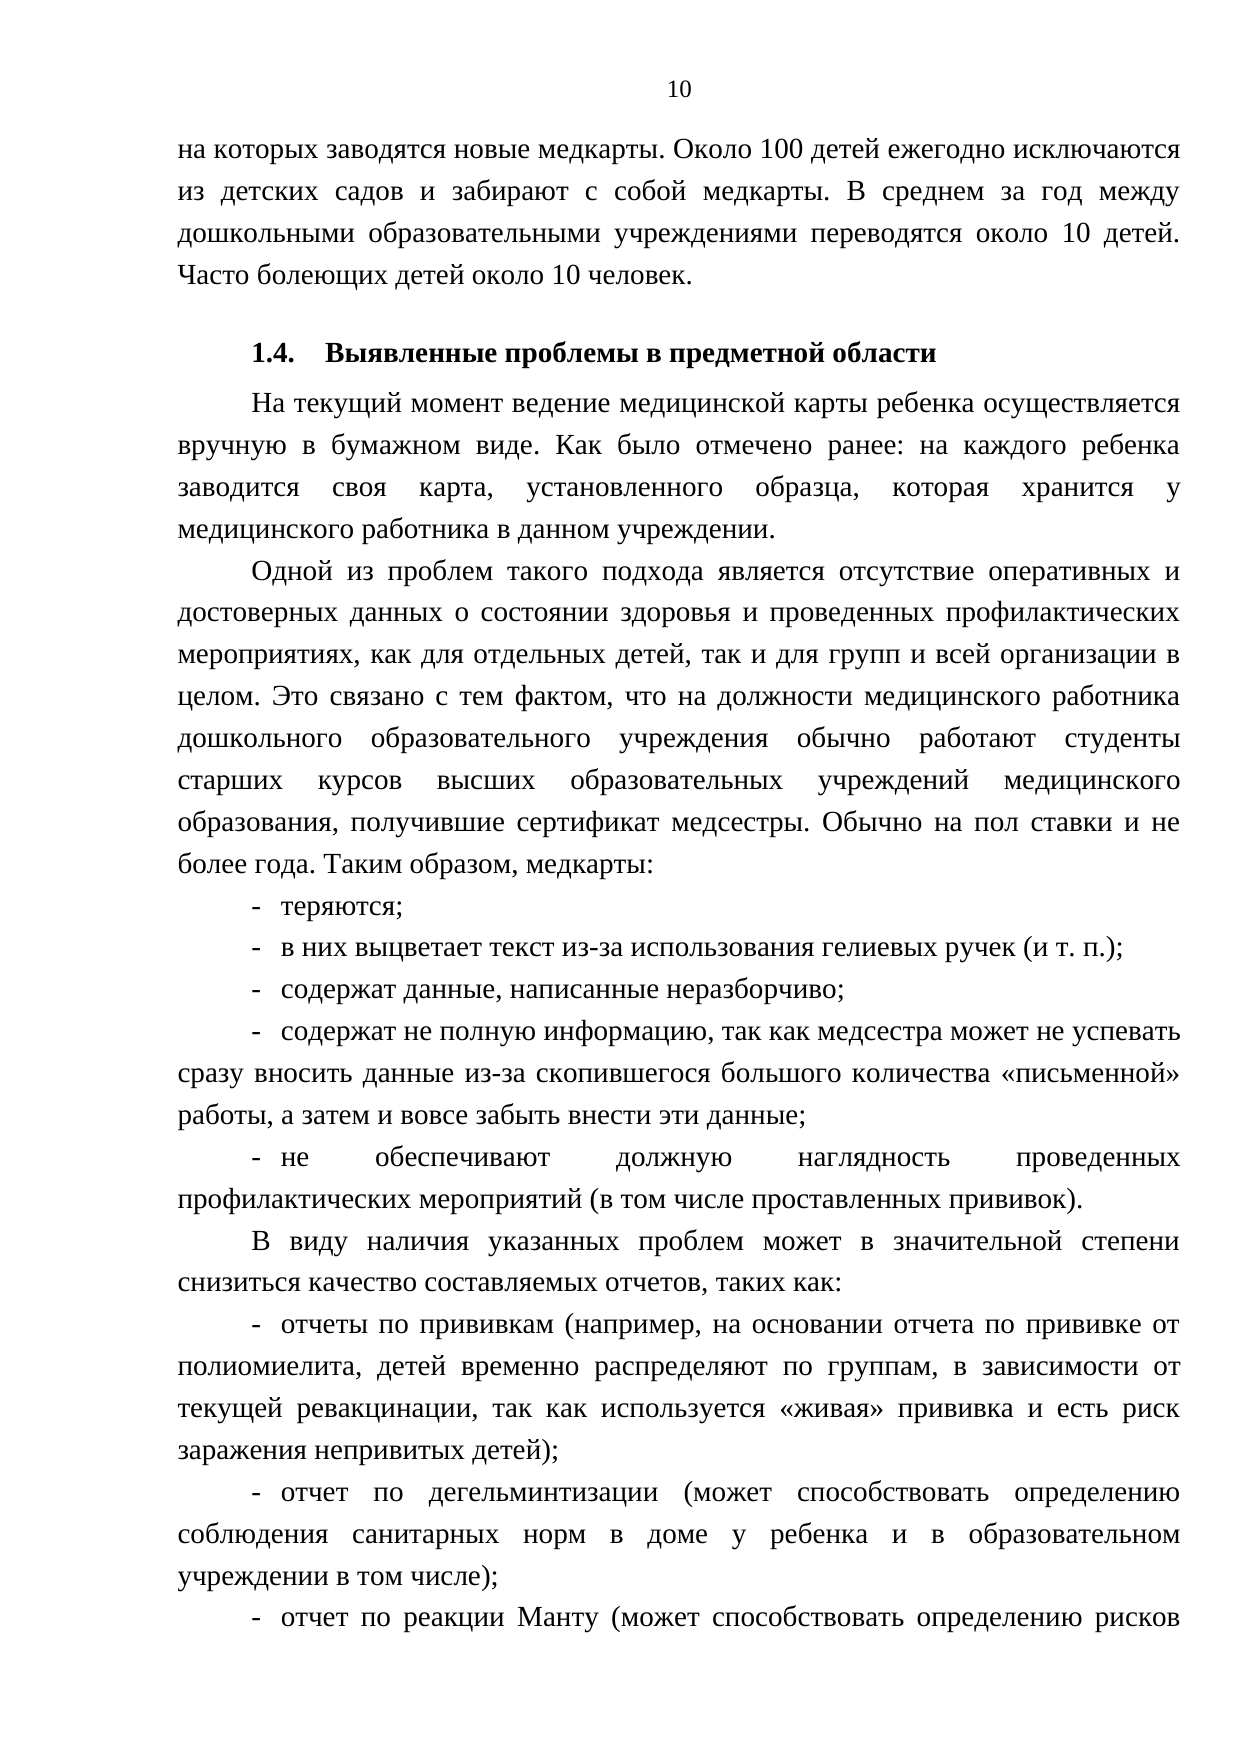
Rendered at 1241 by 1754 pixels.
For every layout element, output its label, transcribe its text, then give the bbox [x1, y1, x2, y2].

list теряются; [177, 888, 1181, 921]
list отчеты по прививкам (например, на основании отчета по прививке от полиомиелита, детей временно распределяют по группам, в зависимости от текущей ревакцинации, так как используется «живая» прививка и есть риск заражения непривитых детей); [177, 1306, 1181, 1466]
list отчет по дегельминтизации (может способствовать определению соблюдения санитарных норм в доме у ребенка и в образовательном учреждении в том числе); [177, 1474, 1181, 1591]
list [177, 1599, 1181, 1633]
text В виду наличия указанных проблем может в значительной степени снизиться качество составляемых отчетов, таких как: [177, 1223, 1181, 1298]
subtitle Выявленные проблемы в предметной области [177, 335, 1181, 368]
text На текущий момент ведение медицинской карты ребенка осуществляется вручную в бумажном виде. Как было отмечено ранее: на каждого ребенка заводится своя карта, установленного образца, которая хранится у медицинского работника в данном учреждении. [177, 385, 1181, 544]
list не обеспечивают должную наглядность проведенных профилактических мероприятий (в том числе проставленных прививок). [177, 1139, 1181, 1214]
text Одной из проблем такого подхода является отсутствие оперативных и достоверных данных о состоянии здоровья и проведенных профилактических мероприятиях, как для отдельных детей, так и для групп и всей организации в целом. Это связано с тем фактом, что на должности медицинского работника дошкольного образовательного учреждения обычно работают студенты старших курсов высших образовательных учреждений медицинского образования, получившие сертификат медсестры. Обычно на пол ставки и не более года. Таким образом, медкарты: [177, 553, 1181, 879]
list содержат данные, написанные неразборчиво; [177, 971, 1181, 1005]
list содержат не полную информацию, так как медсестра может не успевать сразу вносить данные из-за скопившегося большого количества «письменной» работы, а затем и вовсе забыть внести эти данные; [177, 1013, 1181, 1131]
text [177, 131, 1181, 291]
list в них выцветает текст из-за использования гелиевых ручек (и т. п.); [177, 929, 1181, 963]
